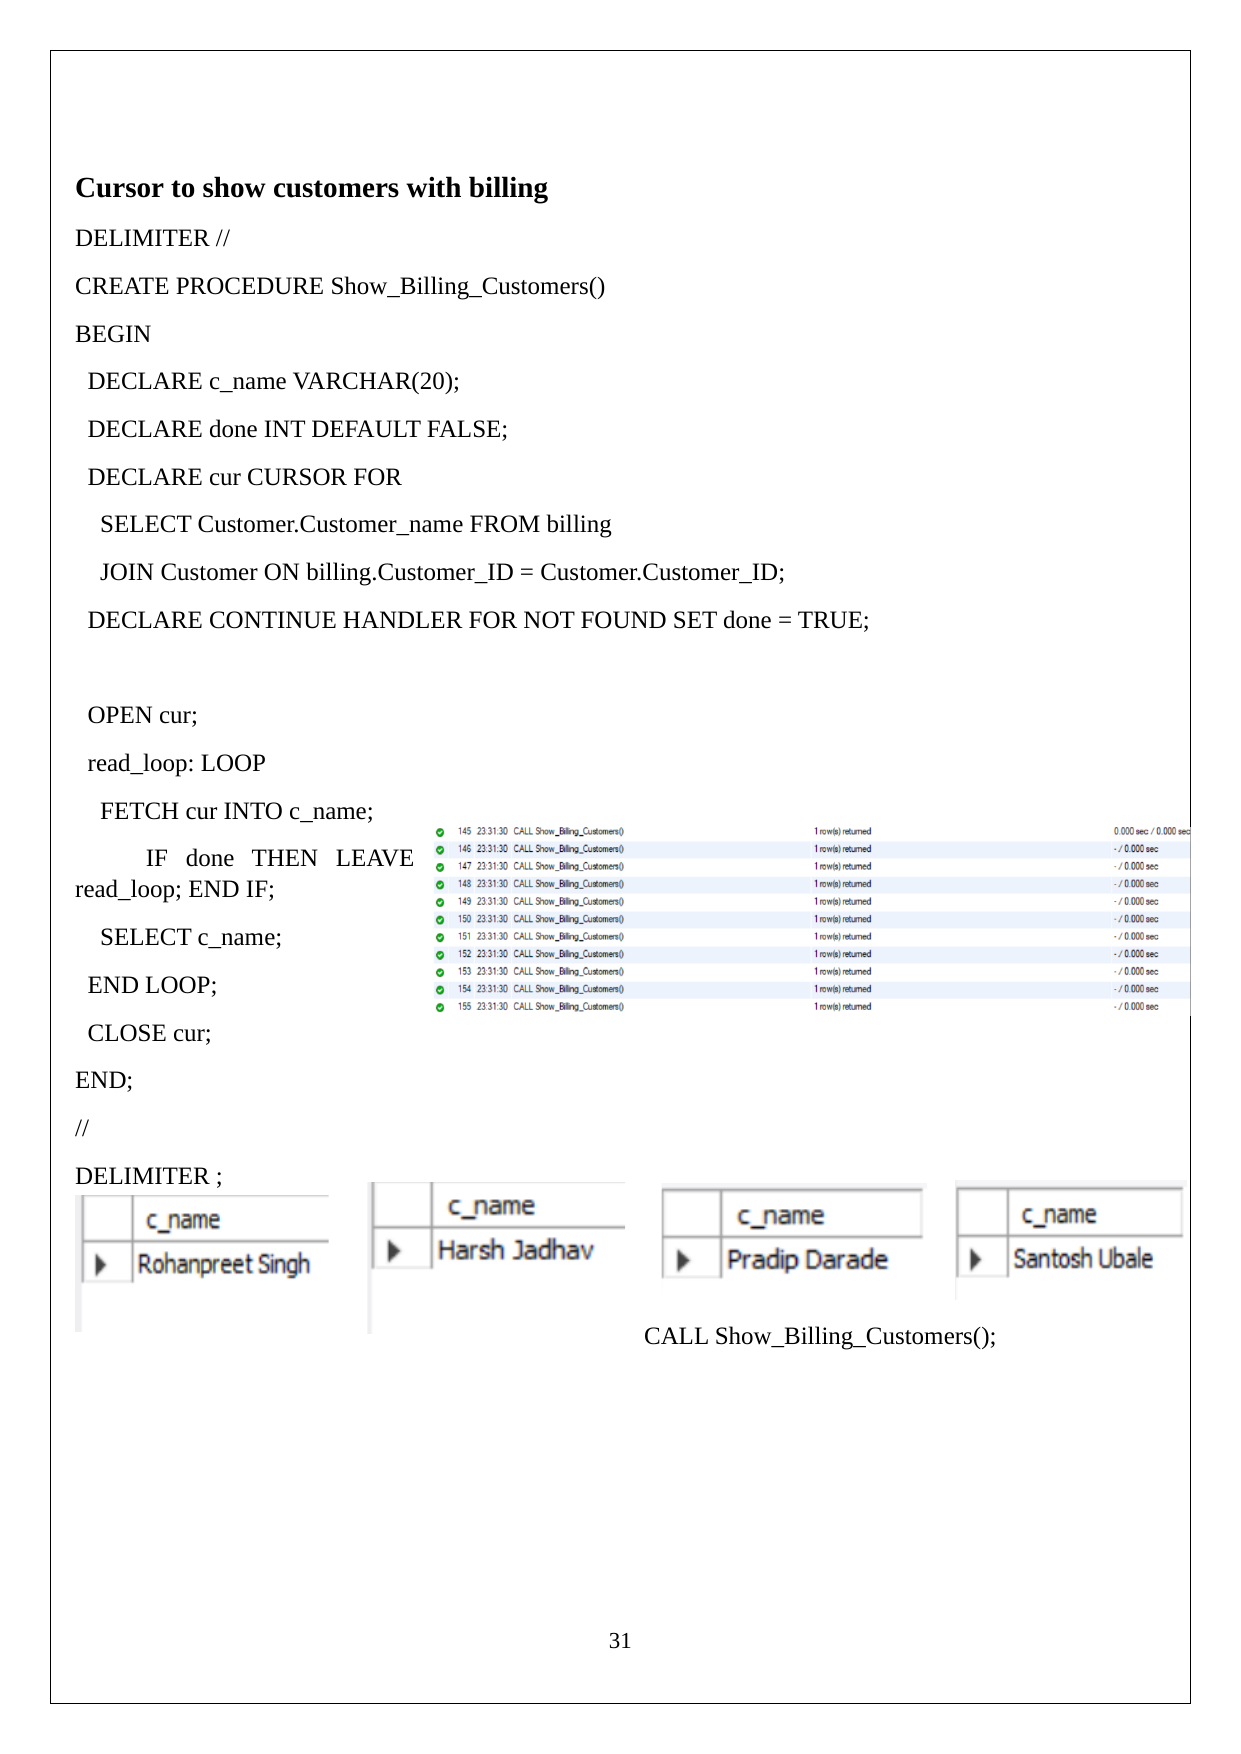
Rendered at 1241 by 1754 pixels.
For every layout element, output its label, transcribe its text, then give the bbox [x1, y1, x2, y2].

text DELIMITER // [75, 223, 1165, 252]
text SELECT c_name; [75, 922, 433, 951]
text DECLARE cur CURSOR FOR [75, 462, 1165, 491]
text FETCH cur INTO c_name; [75, 796, 1165, 824]
text DECLARE c_name VARCHAR(20); [75, 366, 1165, 395]
text BEGIN [75, 319, 1165, 347]
text Cursor to show customers with billing [75, 170, 1165, 204]
text END; [75, 1065, 1165, 1094]
text OPEN cur; [75, 700, 1165, 729]
picture [367, 1182, 625, 1334]
text // [75, 1113, 1165, 1142]
text SELECT Customer.Customer_name FROM billing [75, 509, 1165, 538]
text CREATE PROCEDURE Show_Billing_Customers() [75, 271, 1165, 300]
text DECLARE done INT DEFAULT FALSE; [75, 414, 1165, 443]
text DECLARE CONTINUE HANDLER FOR NOT FOUND SET done = TRUE; [75, 605, 1165, 634]
picture [75, 1195, 329, 1332]
text read_loop: LOOP [75, 748, 1165, 777]
text CLOSE cur; [75, 1018, 1165, 1046]
picture [955, 1180, 1188, 1300]
text END LOOP; [75, 970, 433, 999]
picture [433, 827, 1191, 1016]
text IF done THEN LEAVE read_loop; END IF; [75, 843, 433, 903]
text JOIN Customer ON billing.Customer_ID = Customer.Customer_ID; [75, 557, 1165, 586]
picture [661, 1183, 928, 1296]
text DELIMITER ; [75, 1161, 1165, 1189]
